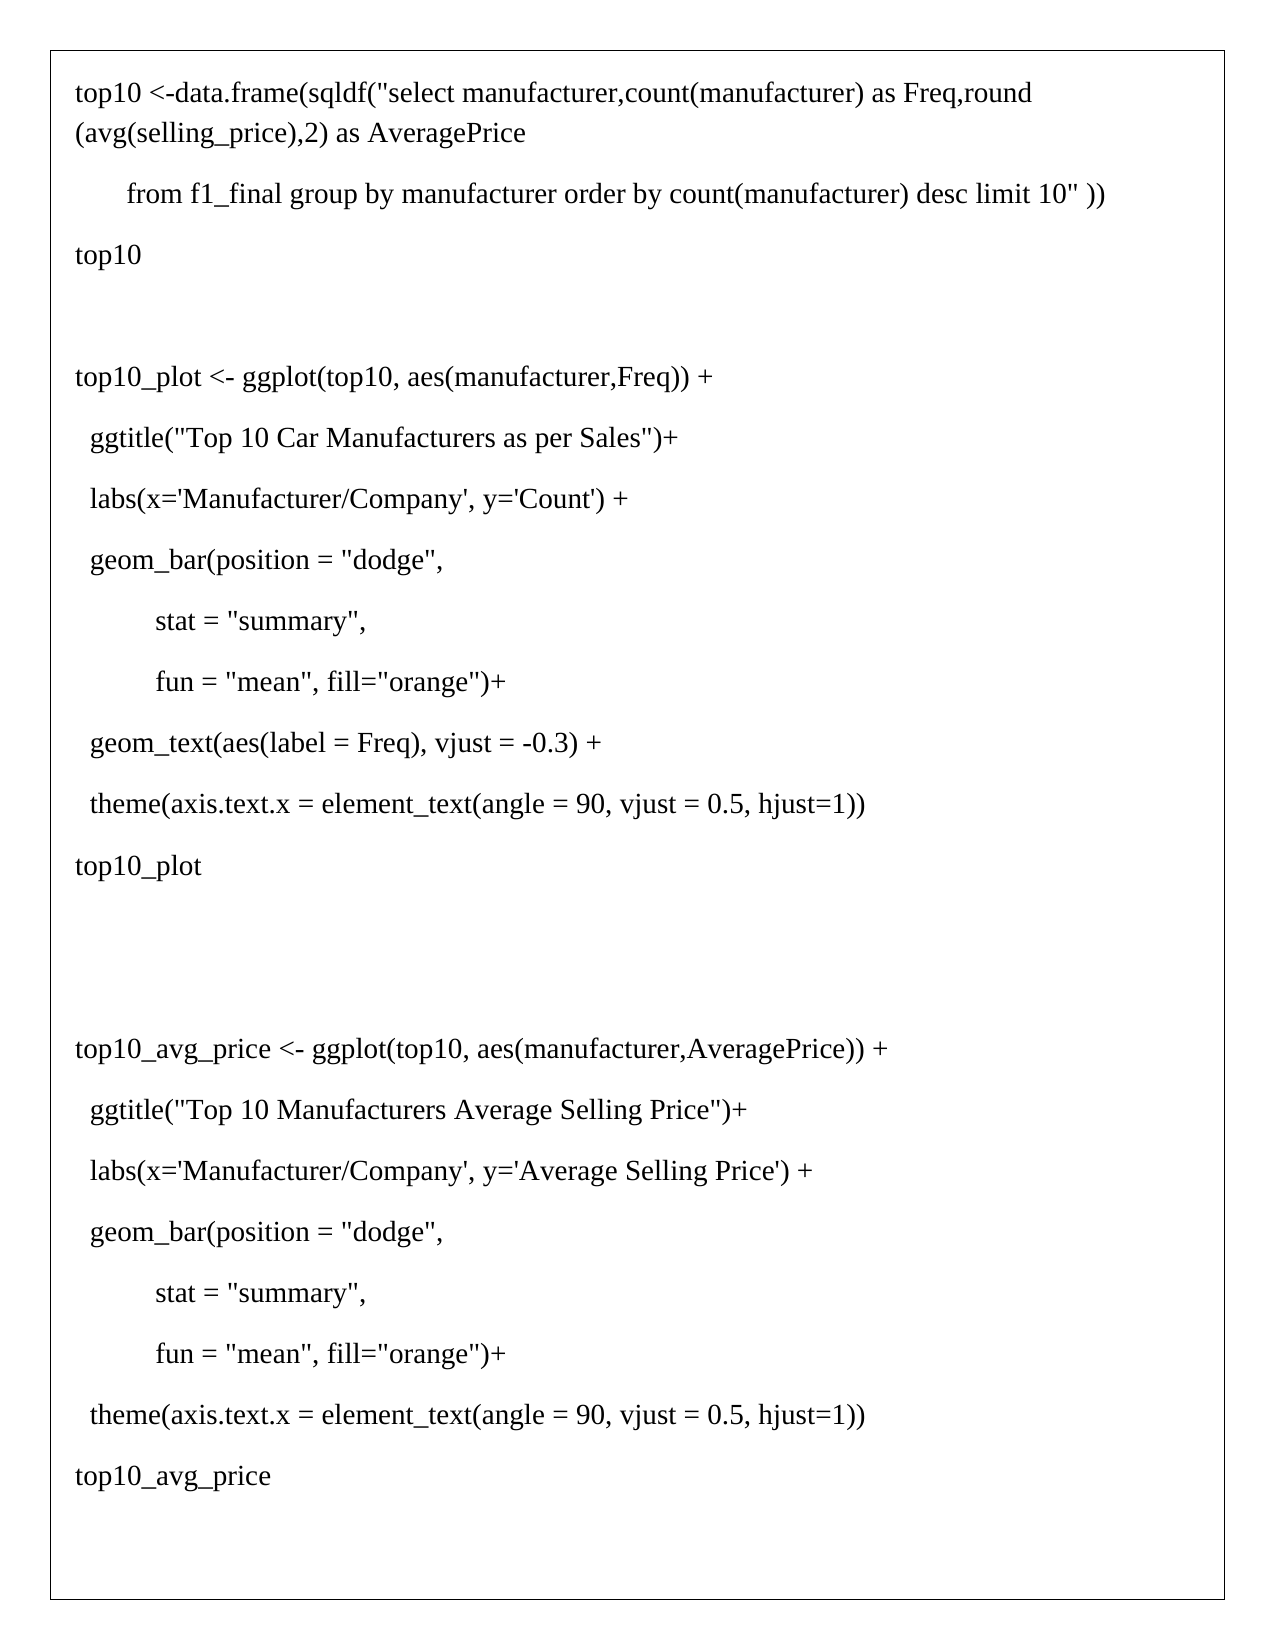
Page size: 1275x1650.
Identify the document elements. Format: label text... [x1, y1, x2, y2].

text stat = "summary", [75, 1275, 1200, 1308]
text from f1_final group by manufacturer order by count(manufacturer) desc limit 10" )) [75, 176, 1200, 210]
text top10_avg_price <- ggplot(top10, aes(manufacturer,AveragePrice)) + [75, 1031, 1200, 1064]
text top10 <-data.frame(sqldf("select manufacturer,count(manufacturer) as Freq,round (avg(selling_price),2) as AveragePrice [75, 75, 1200, 149]
text fun = "mean", fill="orange")+ [75, 664, 1200, 698]
text top10 [75, 237, 1200, 271]
text top10_avg_price [75, 1458, 1200, 1492]
text top10_plot [75, 848, 1200, 881]
text ggtitle("Top 10 Car Manufacturers as per Sales")+ [75, 420, 1200, 454]
text ggtitle("Top 10 Manufacturers Average Selling Price")+ [75, 1092, 1200, 1125]
text labs(x='Manufacturer/Company', y='Count') + [75, 481, 1200, 515]
text theme(axis.text.x = element_text(angle = 90, vjust = 0.5, hjust=1)) [75, 787, 1200, 820]
text stat = "summary", [75, 603, 1200, 637]
text theme(axis.text.x = element_text(angle = 90, vjust = 0.5, hjust=1)) [75, 1397, 1200, 1431]
text top10_plot <- ggplot(top10, aes(manufacturer,Freq)) + [75, 359, 1200, 393]
text fun = "mean", fill="orange")+ [75, 1336, 1200, 1369]
text labs(x='Manufacturer/Company', y='Average Selling Price') + [75, 1153, 1200, 1186]
text geom_bar(position = "dodge", [75, 1214, 1200, 1247]
text geom_text(aes(label = Freq), vjust = -0.3) + [75, 726, 1200, 759]
text geom_bar(position = "dodge", [75, 542, 1200, 576]
